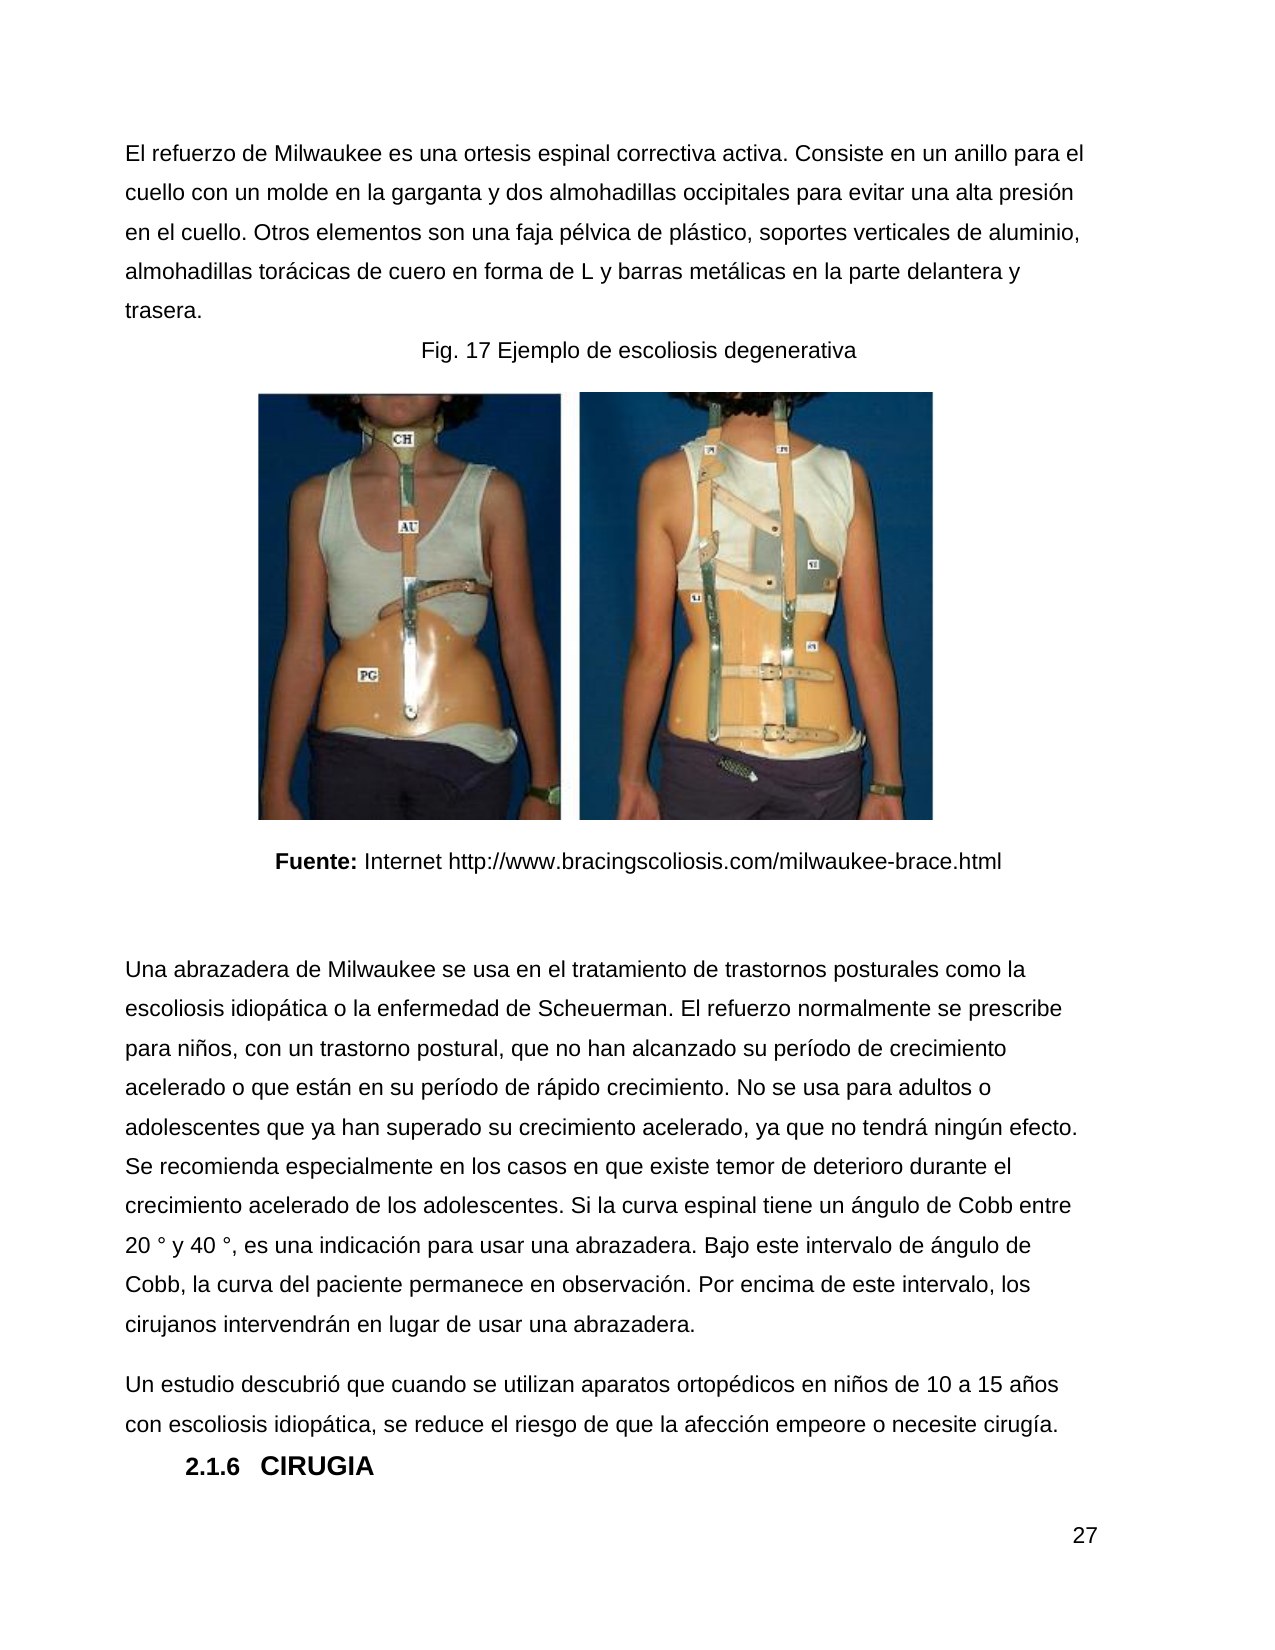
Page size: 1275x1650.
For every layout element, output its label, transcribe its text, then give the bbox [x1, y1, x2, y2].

text Fig. 17 Ejemplo de escoliosis degenerativa [125, 337, 1152, 363]
picture [258, 392, 1019, 820]
text El refuerzo de Milwaukee es una ortesis espinal correctiva activa. Consiste en un anillo para el cuello con un molde en la garganta y dos almohadillas occipitales para evitar una alta presión en el cuello. Otros elementos son una faja pélvica de plástico, soportes verticales de aluminio, almohadillas torácicas de cuero en forma de L y barras metálicas en la parte delantera y trasera. [125, 139, 1098, 324]
text Fuente: Internet http://www.bracingscoliosis.com/milwaukee-brace.html [125, 848, 1152, 874]
subtitle CIRUGIA [185, 1450, 1152, 1481]
text Un estudio descubrió que cuando se utilizan aparatos ortopédicos en niños de 10 a 15 años con escoliosis idiopática, se reduce el riesgo de que la afección empeore o necesite cirugía. [125, 1371, 1098, 1437]
text Una abrazadera de Milwaukee se usa en el tratamiento de trastornos posturales como la escoliosis idiopática o la enfermedad de Scheuerman. El refuerzo normalmente se prescribe para niños, con un trastorno postural, que no han alcanzado su período de crecimiento acelerado o que están en su período de rápido crecimiento. No se usa para adultos o adolescentes que ya han superado su crecimiento acelerado, ya que no tendrá ningún efecto. Se recomienda especialmente en los casos en que existe temor de deterioro durante el crecimiento acelerado de los adolescentes. Si la curva espinal tiene un ángulo de Cobb entre 20 ° y 40 °, es una indicación para usar una abrazadera. Bajo este intervalo de ángulo de Cobb, la curva del paciente permanece en observación. Por encima de este intervalo, los cirujanos intervendrán en lugar de usar una abrazadera. [125, 956, 1098, 1337]
